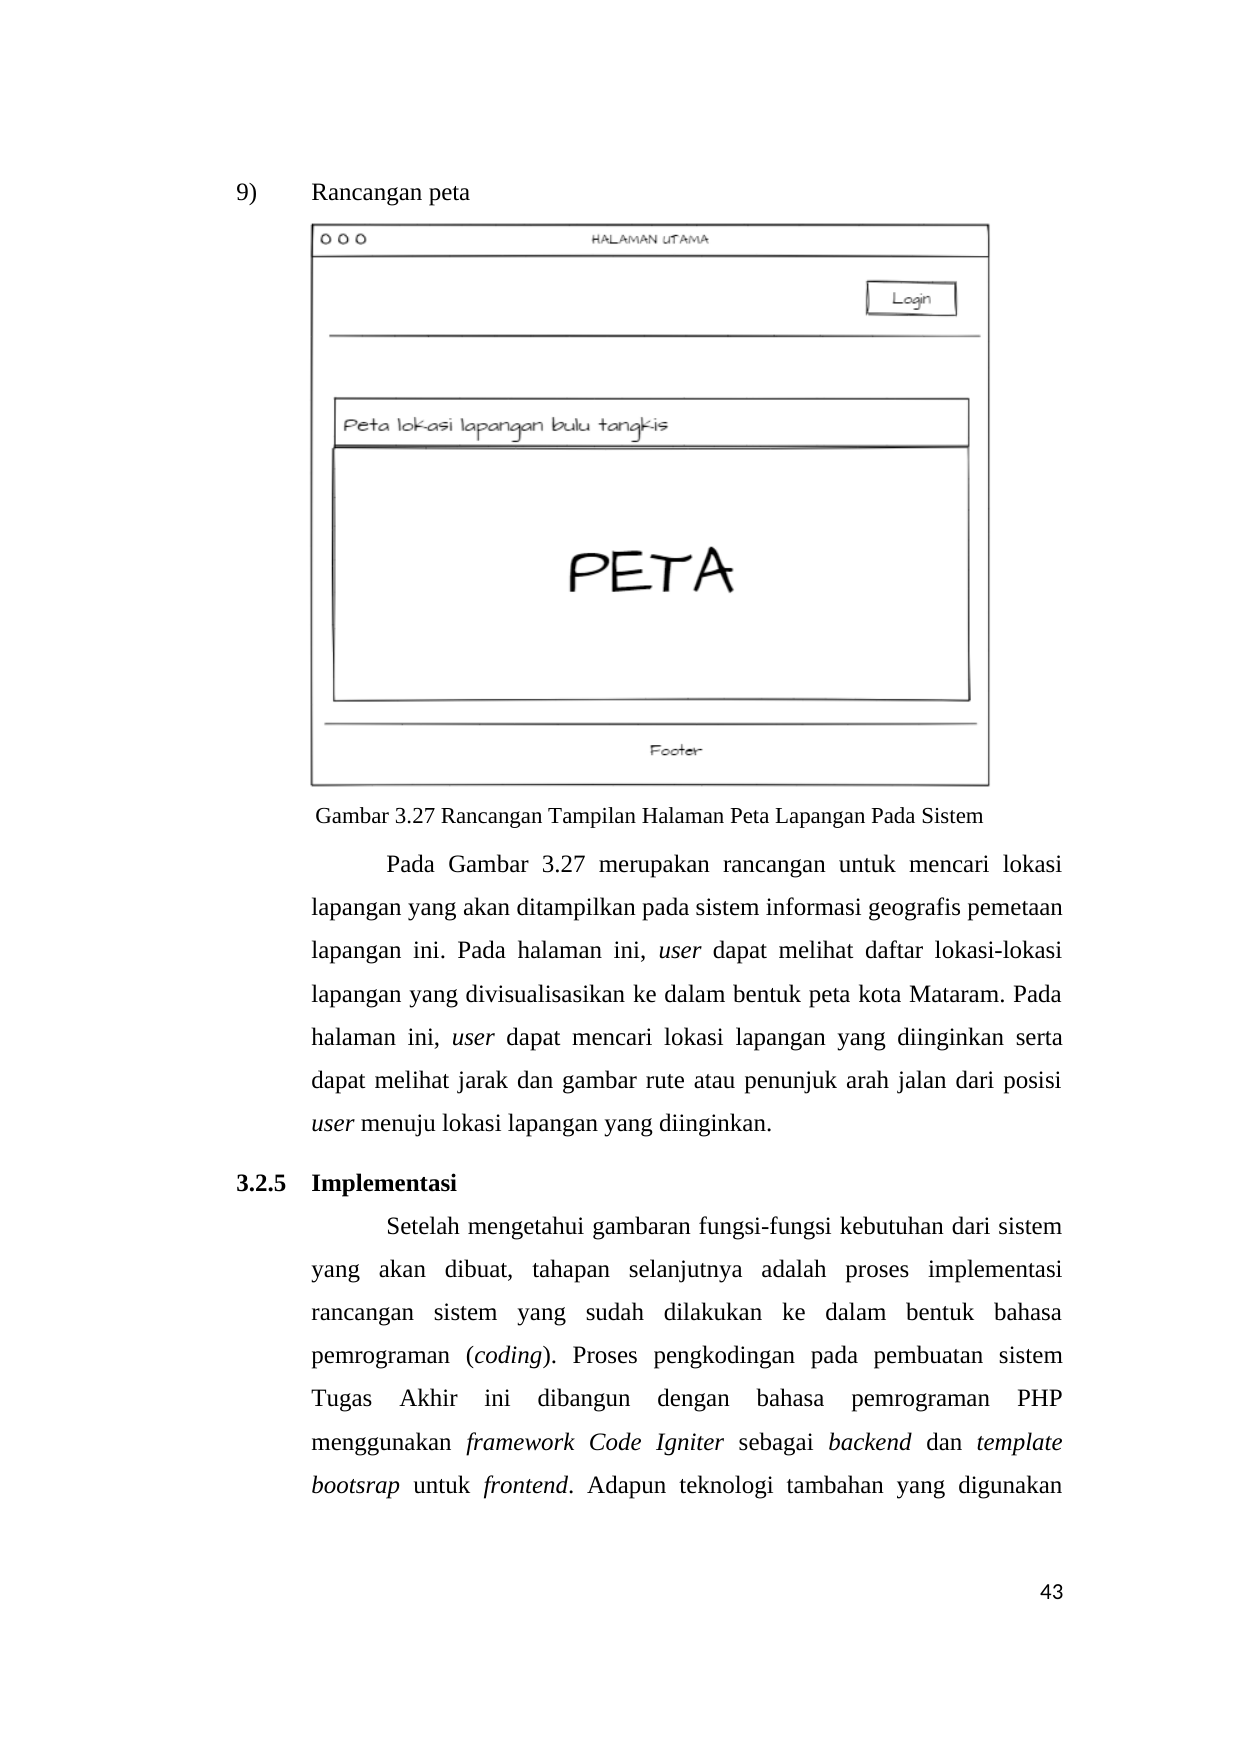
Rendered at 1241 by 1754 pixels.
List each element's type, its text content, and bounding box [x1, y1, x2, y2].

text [311, 1211, 1063, 1498]
text Pada Gambar 3.27 merupakan rancangan untuk mencari lokasi lapangan yang akan ditampilkan pada sistem informasi geografis pemetaan lapangan ini. Pada halaman ini, user dapat melihat daftar lokasi-lokasi lapangan yang divisualisasikan ke dalam bentuk peta kota Mataram. Pada halaman ini, user dapat mencari lokasi lapangan yang diinginkan serta dapat melihat jarak dan gambar rute atau penunjuk arah jalan dari posisi user menuju lokasi lapangan yang diinginkan. [311, 849, 1063, 1137]
list Rancangan peta [236, 177, 1063, 206]
text Gambar 3.27 Rancangan Tampilan Halaman Peta Lapangan Pada Sistem [236, 802, 1063, 828]
subtitle Implementasi [236, 1168, 1063, 1197]
picture [307, 220, 992, 789]
